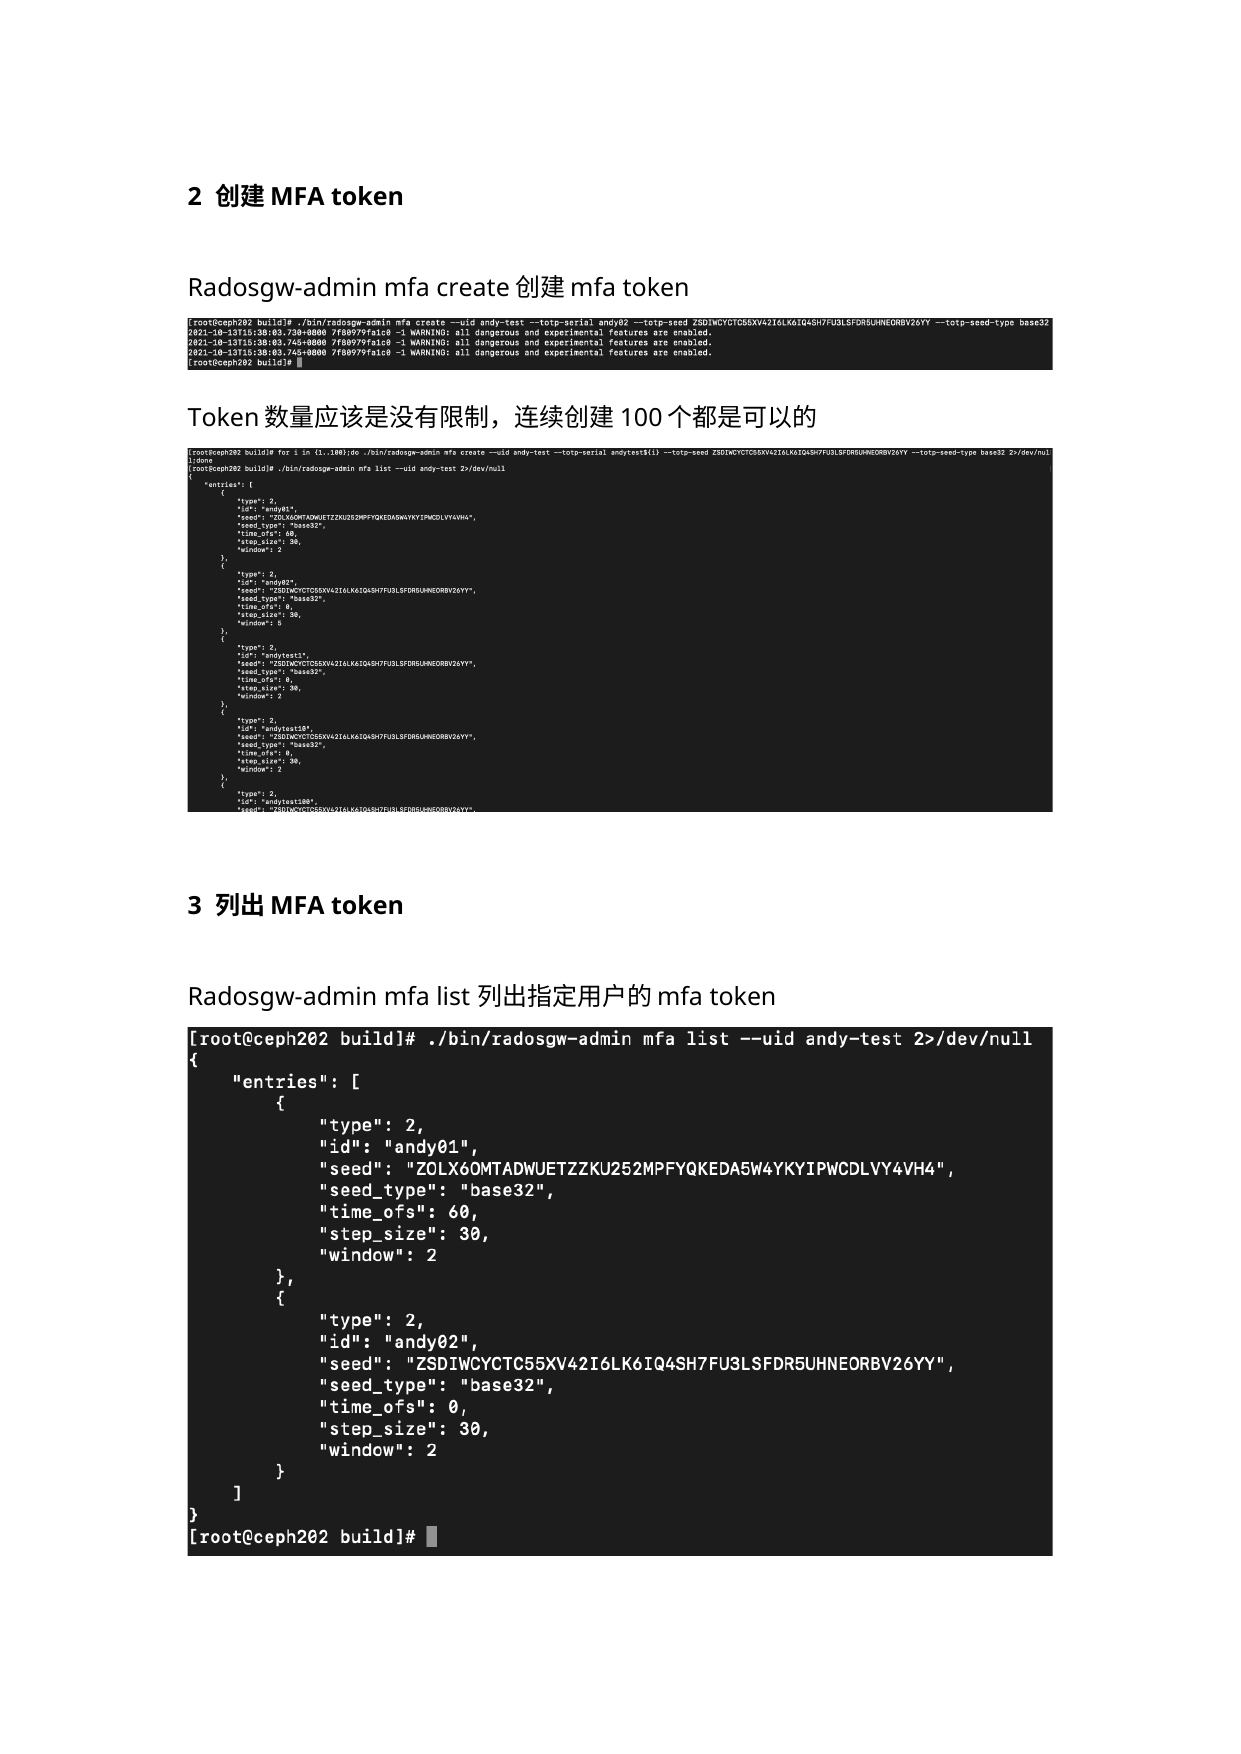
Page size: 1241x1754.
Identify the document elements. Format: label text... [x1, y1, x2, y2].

subtitle 3 列出MFA token [187, 871, 1053, 936]
picture [187, 318, 1053, 370]
text Radosgw-admin mfa list 列出指定用户的mfa token [187, 962, 1053, 1027]
text Radosgw-admin mfa create创建mfa token [187, 253, 1053, 318]
picture [187, 448, 1053, 812]
subtitle 2 创建MFA token [187, 162, 1053, 227]
picture [187, 1027, 1053, 1556]
text Token数量应该是没有限制，连续创建100个都是可以的 [187, 383, 1053, 448]
